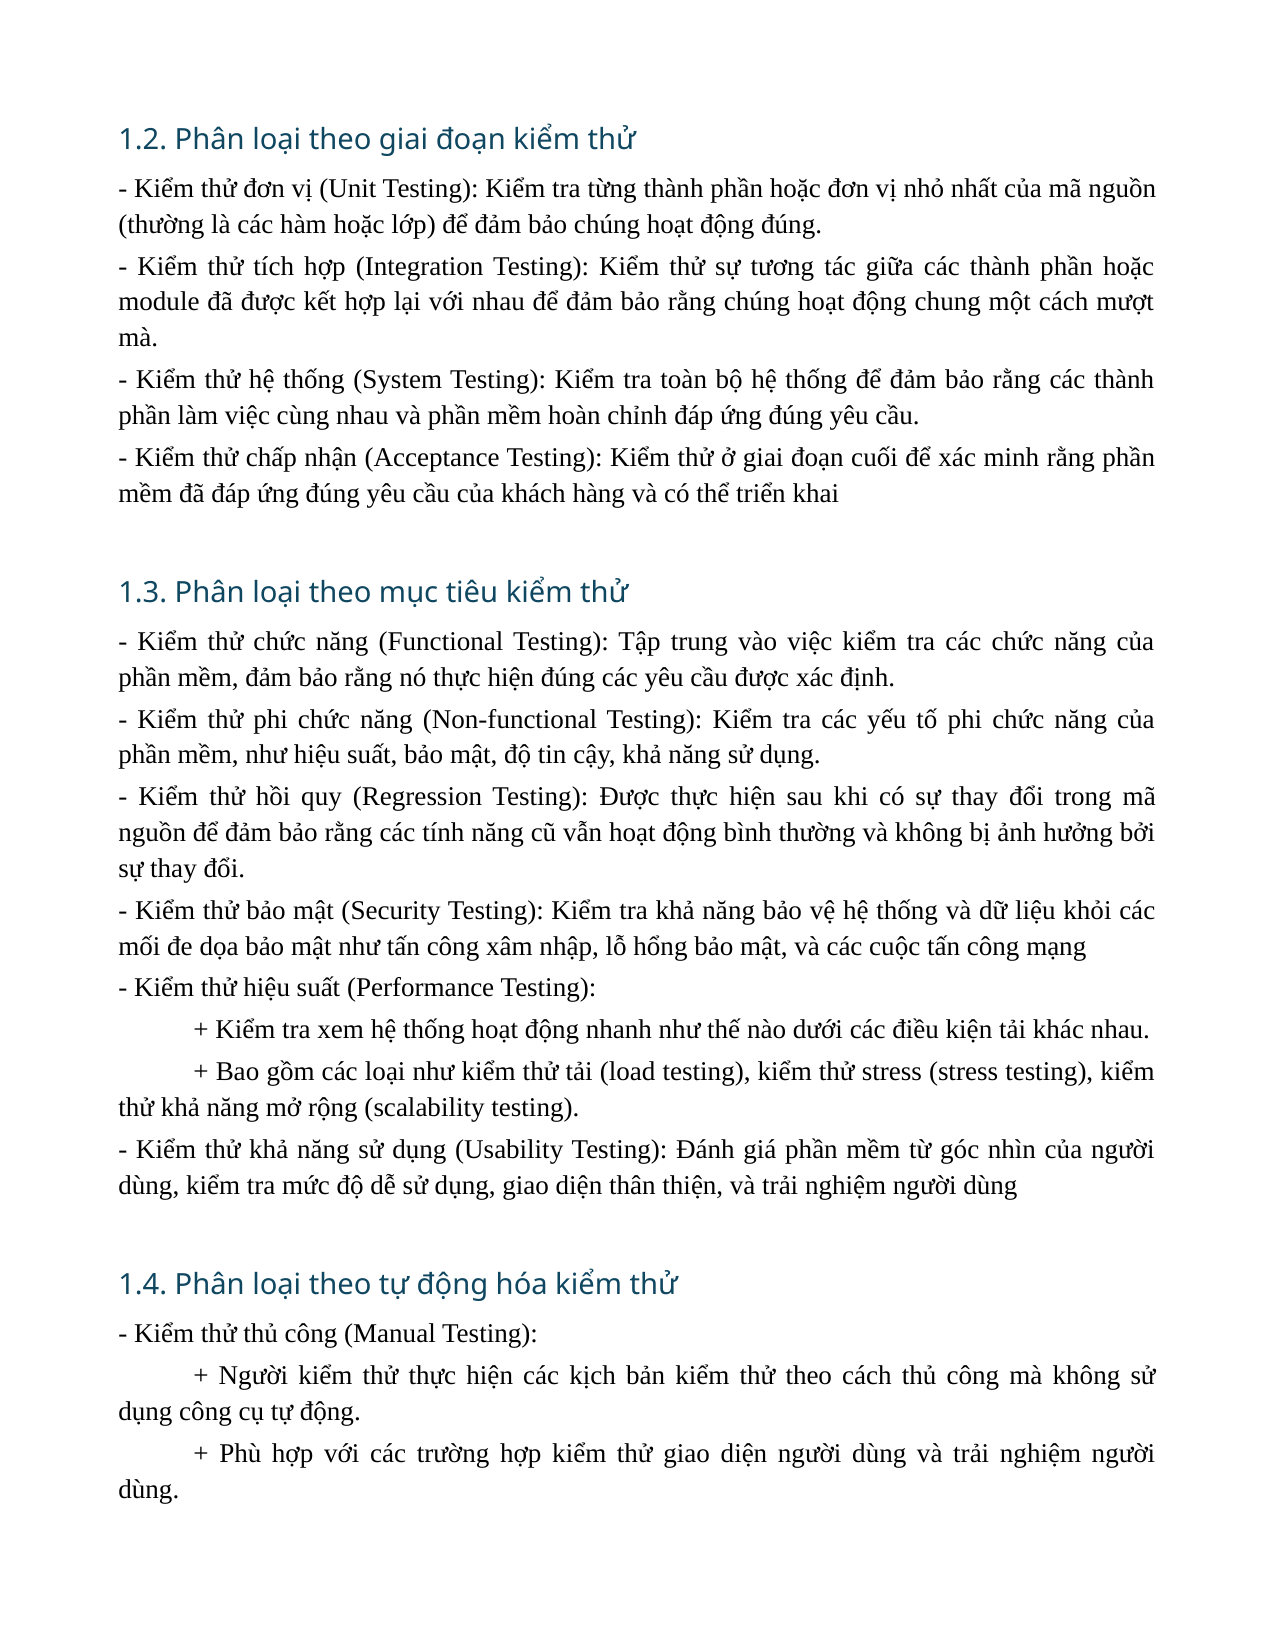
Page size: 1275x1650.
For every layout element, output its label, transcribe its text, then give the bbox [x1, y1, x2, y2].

text + Bao gồm các loại như kiểm thử tải (load testing), kiểm thử stress (stress testing), kiểm thử khả năng mở rộng (scalability testing). [118, 1056, 1157, 1122]
text - Kiểm thử thủ công (Manual Testing): [118, 1317, 1157, 1348]
text - Kiểm thử hồi quy (Regression Testing): Được thực hiện sau khi có sự thay đổi trong mã nguồn để đảm bảo rằng các tính năng cũ vẫn hoạt động bình thường và không bị ảnh hưởng bởi sự thay đổi. [118, 780, 1157, 883]
text + Người kiểm thử thực hiện các kịch bản kiểm thử theo cách thủ công mà không sử dụng công cụ tự động. [118, 1359, 1157, 1426]
text - Kiểm thử chấp nhận (Acceptance Testing): Kiểm thử ở giai đoạn cuối để xác minh rằng phần mềm đã đáp ứng đúng yêu cầu của khách hàng và có thể triển khai [118, 441, 1157, 508]
text + Phù hợp với các trường hợp kiểm thử giao diện người dùng và trải nghiệm người dùng. [118, 1437, 1157, 1504]
text - Kiểm thử hiệu suất (Performance Testing): [118, 972, 1157, 1003]
text - Kiểm thử bảo mật (Security Testing): Kiểm tra khả năng bảo vệ hệ thống và dữ liệu khỏi các mối đe dọa bảo mật như tấn công xâm nhập, lỗ hổng bảo mật, và các cuộc tấn công mạng [118, 894, 1157, 961]
text - Kiểm thử phi chức năng (Non-functional Testing): Kiểm tra các yếu tố phi chức năng của phần mềm, như hiệu suất, bảo mật, độ tin cậy, khả năng sử dụng. [118, 703, 1157, 769]
text + Kiểm tra xem hệ thống hoạt động nhanh như thế nào dưới các điều kiện tải khác nhau. [118, 1013, 1157, 1045]
text - Kiểm thử tích hợp (Integration Testing): Kiểm thử sự tương tác giữa các thành phần hoặc module đã được kết hợp lại với nhau để đảm bảo rằng chúng hoạt động chung một cách mượt mà. [118, 250, 1157, 352]
subtitle 1.4. Phân loại theo tự động hóa kiểm thử [118, 1263, 1157, 1303]
text - Kiểm thử đơn vị (Unit Testing): Kiểm tra từng thành phần hoặc đơn vị nhỏ nhất của mã nguồn (thường là các hàm hoặc lớp) để đảm bảo chúng hoạt động đúng. [118, 172, 1157, 239]
subtitle 1.3. Phân loại theo mục tiêu kiểm thử [118, 571, 1157, 611]
text - Kiểm thử chức năng (Functional Testing): Tập trung vào việc kiểm tra các chức năng của phần mềm, đảm bảo rằng nó thực hiện đúng các yêu cầu được xác định. [118, 625, 1157, 692]
text - Kiểm thử hệ thống (System Testing): Kiểm tra toàn bộ hệ thống để đảm bảo rằng các thành phần làm việc cùng nhau và phần mềm hoàn chỉnh đáp ứng đúng yêu cầu. [118, 363, 1157, 430]
text - Kiểm thử khả năng sử dụng (Usability Testing): Đánh giá phần mềm từ góc nhìn của người dùng, kiểm tra mức độ dễ sử dụng, giao diện thân thiện, và trải nghiệm người dùng [118, 1133, 1157, 1200]
subtitle 1.2. Phân loại theo giai đoạn kiểm thử [118, 118, 1157, 158]
